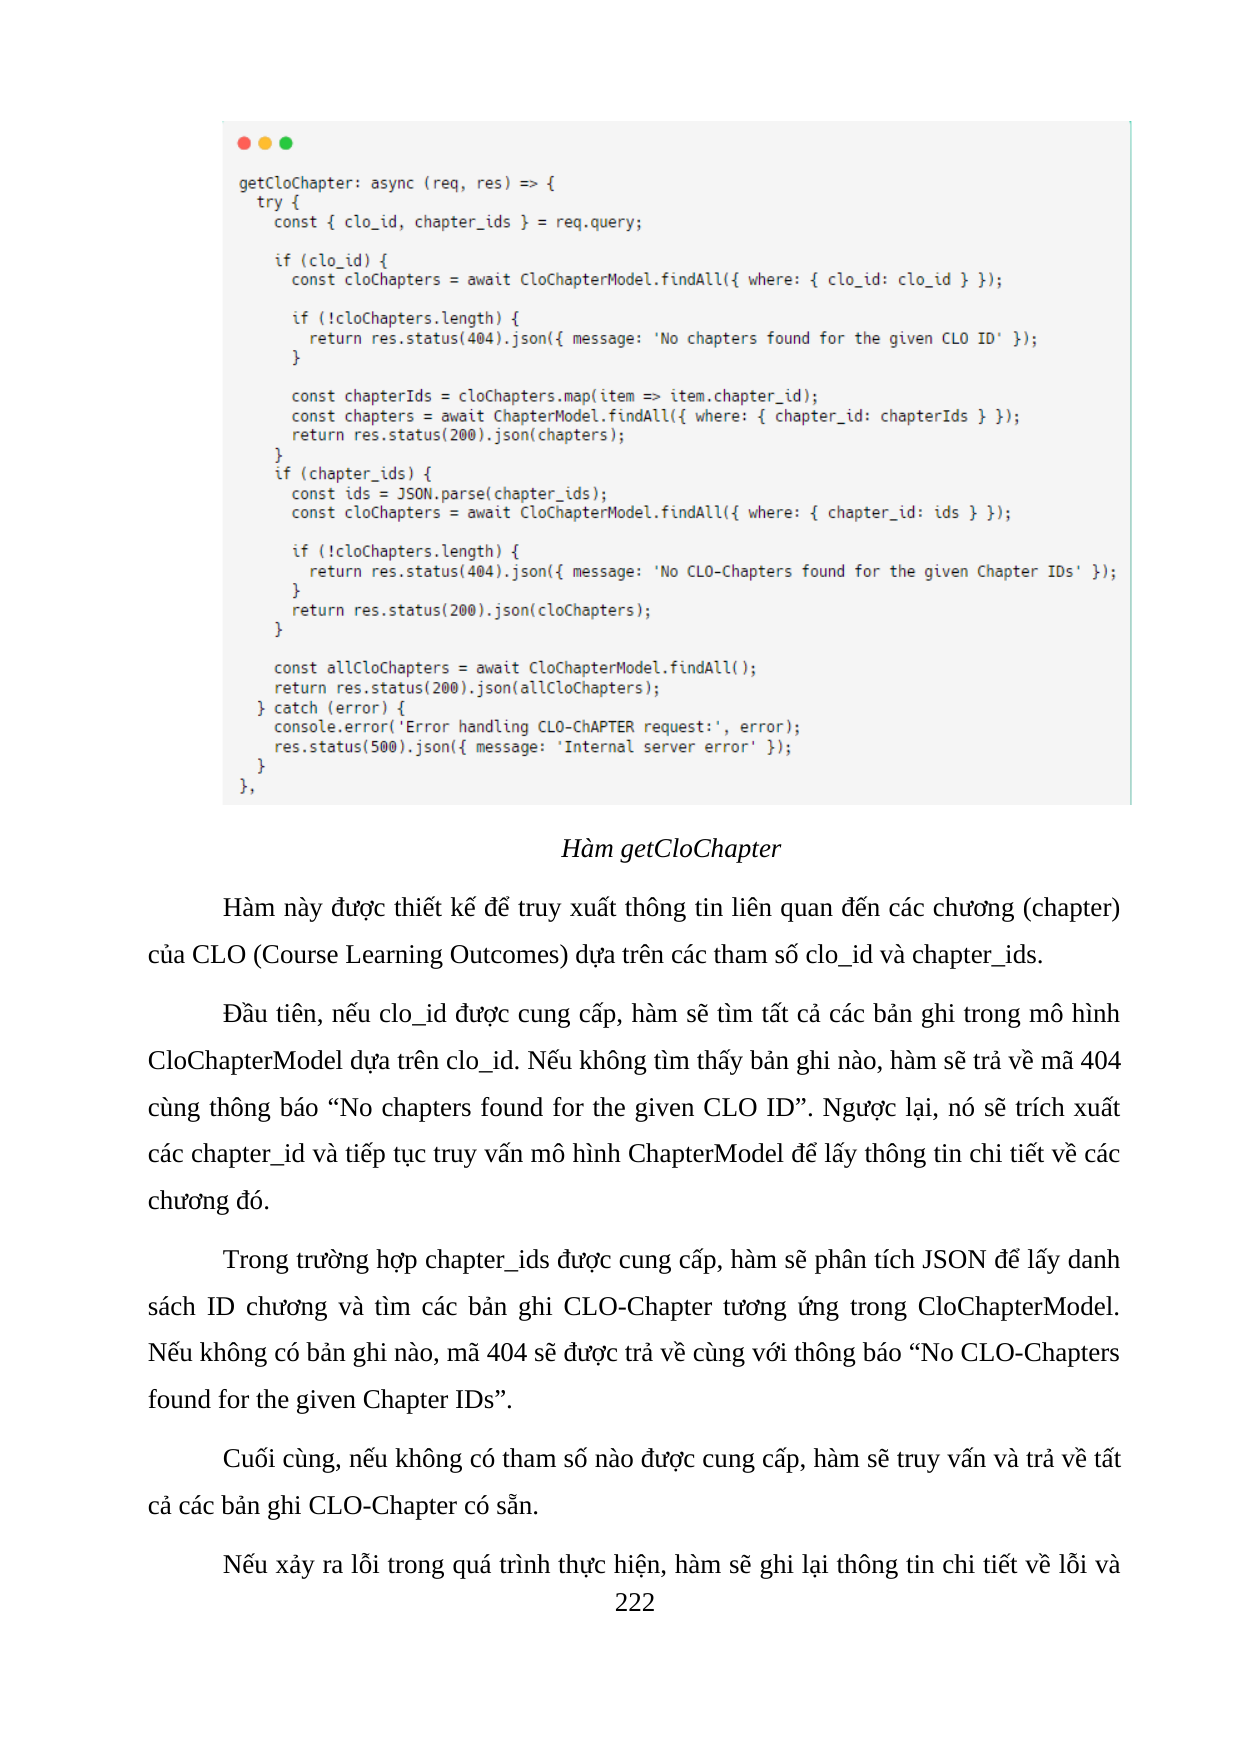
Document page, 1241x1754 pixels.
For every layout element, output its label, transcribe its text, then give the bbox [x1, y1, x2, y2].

text Hàm getCloChapter [148, 832, 1122, 863]
picture [222, 121, 1132, 805]
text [148, 1548, 1122, 1579]
text Hàm này được thiết kế để truy xuất thông tin liên quan đến các chương (chapter) của CLO (Course Learning Outcomes) dựa trên các tham số clo_id và chapter_ids. [148, 891, 1122, 969]
text Cuối cùng, nếu không có tham số nào được cung cấp, hàm sẽ truy vấn và trả về tất cả các bản ghi CLO-Chapter có sẵn. [148, 1442, 1122, 1520]
text Trong trường hợp chapter_ids được cung cấp, hàm sẽ phân tích JSON để lấy danh sách ID chương và tìm các bản ghi CLO-Chapter tương ứng trong CloChapterModel. Nếu không có bản ghi nào, mã 404 sẽ được trả về cùng với thông báo “No CLO-Chapters found for the given Chapter IDs”. [148, 1243, 1122, 1414]
text Đầu tiên, nếu clo_id được cung cấp, hàm sẽ tìm tất cả các bản ghi trong mô hình CloChapterModel dựa trên clo_id. Nếu không tìm thấy bản ghi nào, hàm sẽ trả về mã 404 cùng thông báo “No chapters found for the given CLO ID”. Ngược lại, nó sẽ trích xuất các chapter_id và tiếp tục truy vấn mô hình ChapterModel để lấy thông tin chi tiết về các chương đó. [148, 997, 1122, 1215]
